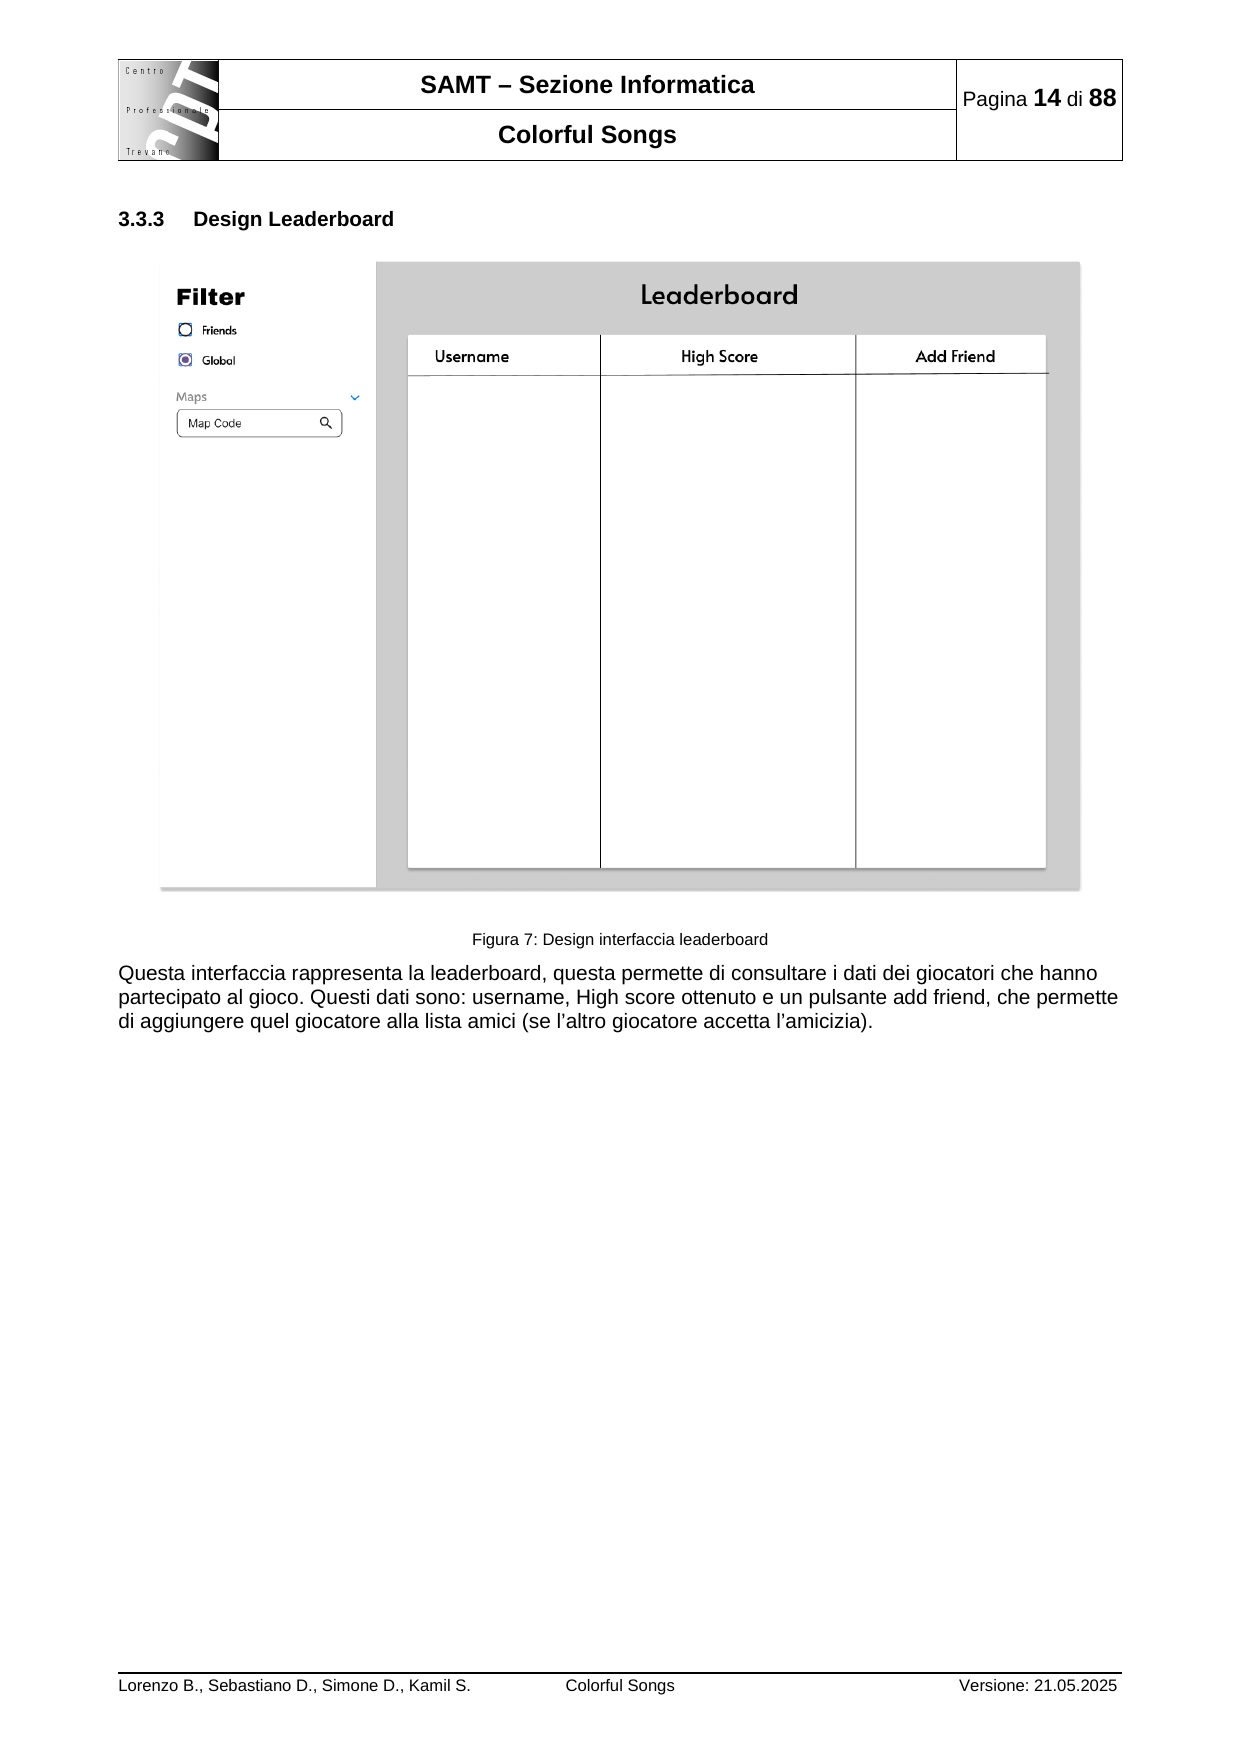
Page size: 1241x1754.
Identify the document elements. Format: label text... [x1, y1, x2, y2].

text Questa interfaccia rappresenta la leaderboard, questa permette di consultare i dati dei giocatori che hanno partecipato al gioco. Questi dati sono: username, High score ottenuto e un pulsante add friend, che permette di aggiungere quel giocatore alla lista amici (se l’altro giocatore accetta l’amicizia). [118, 961, 1122, 1033]
subtitle Design Leaderboard [118, 207, 1122, 231]
picture [154, 257, 1086, 892]
picture [118, 60, 219, 160]
